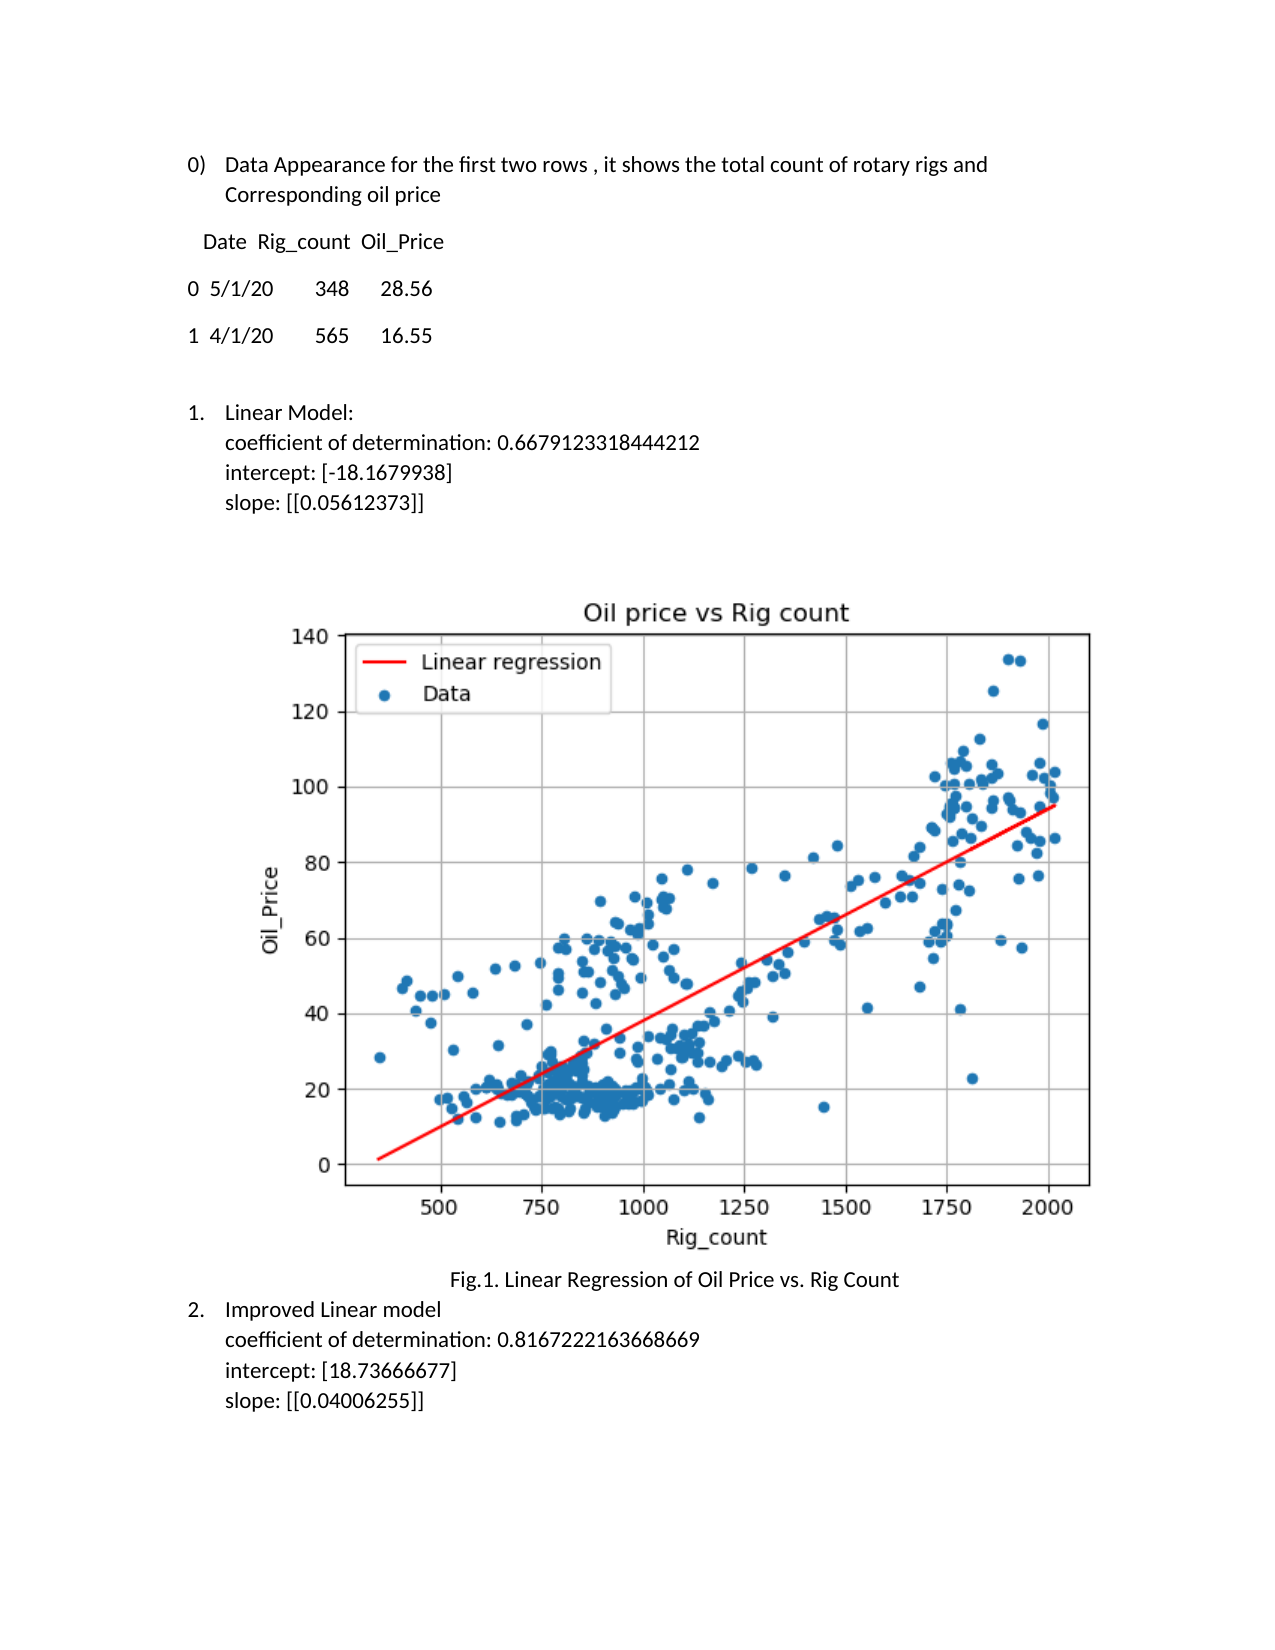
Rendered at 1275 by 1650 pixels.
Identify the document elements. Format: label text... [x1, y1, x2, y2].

text Date Rig_count Oil_Price [187, 227, 1125, 255]
list Linear Model: [187, 398, 1125, 426]
list slope: [[0.05612373]] [225, 488, 1125, 517]
list Data Appearance for the first two rows , it shows the total count of rotary rigs and Corresponding oil price [187, 150, 1125, 208]
list slope: [[0.04006255]] [225, 1386, 1125, 1414]
list intercept: [18.73666677] [225, 1356, 1125, 1384]
text 1 4/1/20 565 16.55 [187, 321, 1125, 349]
list intercept: [-18.1679938] [225, 458, 1125, 486]
list coefficient of determination: 0.6679123318444212 [225, 428, 1125, 456]
list Fig.1. Linear Regression of Oil Price vs. Rig Count [225, 1265, 1125, 1293]
list Improved Linear model [187, 1295, 1125, 1323]
picture [225, 548, 1185, 1263]
text 0 5/1/20 348 28.56 [187, 274, 1125, 302]
list coefficient of determination: 0.8167222163668669 [225, 1326, 1125, 1354]
